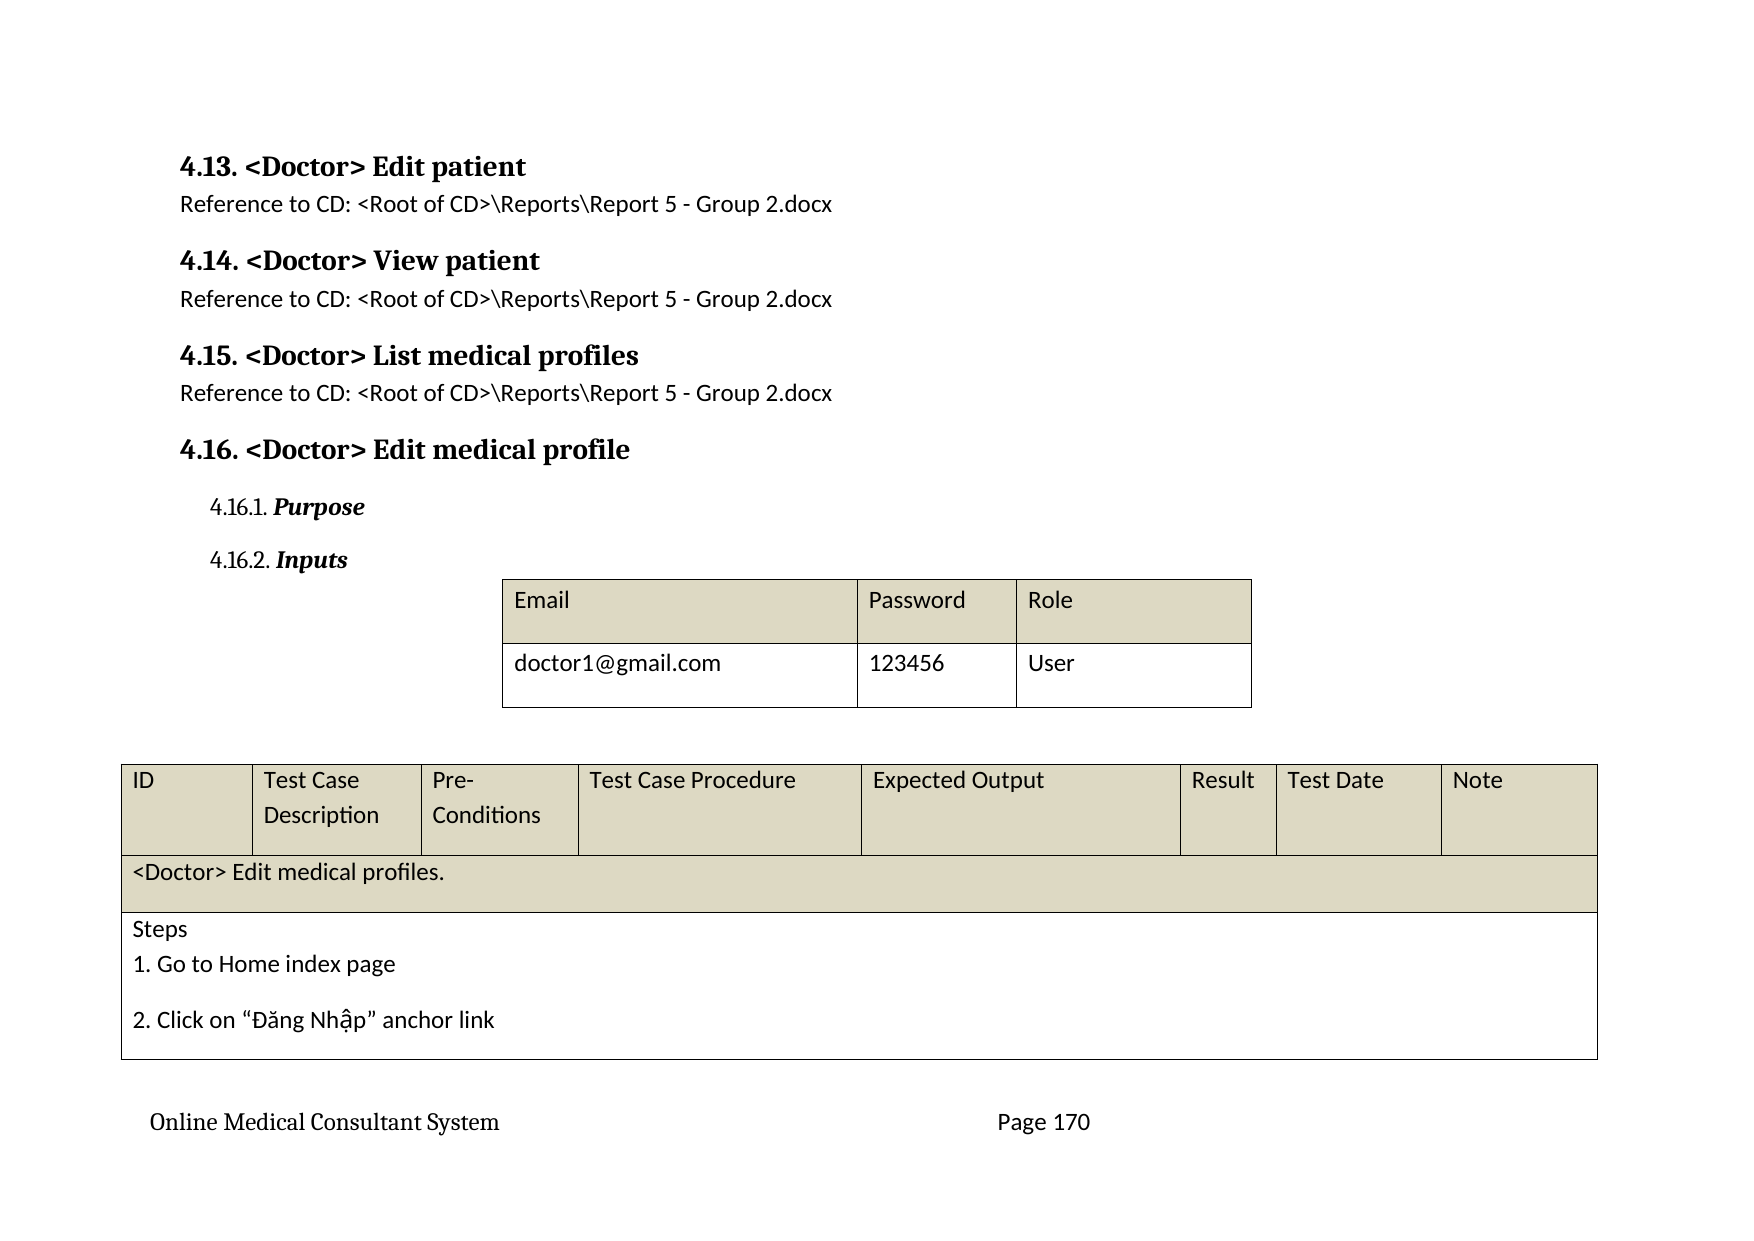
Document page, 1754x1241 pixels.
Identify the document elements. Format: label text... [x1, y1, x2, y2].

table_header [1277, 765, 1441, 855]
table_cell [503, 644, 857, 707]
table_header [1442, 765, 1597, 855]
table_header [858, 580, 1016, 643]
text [180, 283, 1604, 313]
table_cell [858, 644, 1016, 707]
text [180, 188, 1604, 219]
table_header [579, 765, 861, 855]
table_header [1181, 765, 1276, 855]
text Reference to CD: <Root of CD>\Reports\Report 5 - Group 2.docx [180, 377, 1604, 408]
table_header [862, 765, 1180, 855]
subtitle <Doctor> List medical profiles [180, 339, 1604, 372]
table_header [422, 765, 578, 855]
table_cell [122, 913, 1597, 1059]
subtitle <Doctor> View patient [180, 244, 1604, 278]
subtitle Inputs [210, 546, 1604, 575]
subtitle <Doctor> Edit medical profile [180, 433, 1604, 467]
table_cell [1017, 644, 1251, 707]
subtitle Purpose [210, 492, 1604, 521]
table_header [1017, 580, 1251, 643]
subtitle <Doctor> Edit patient [180, 150, 1604, 183]
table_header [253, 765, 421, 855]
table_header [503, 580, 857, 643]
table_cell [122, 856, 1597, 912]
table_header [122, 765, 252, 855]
